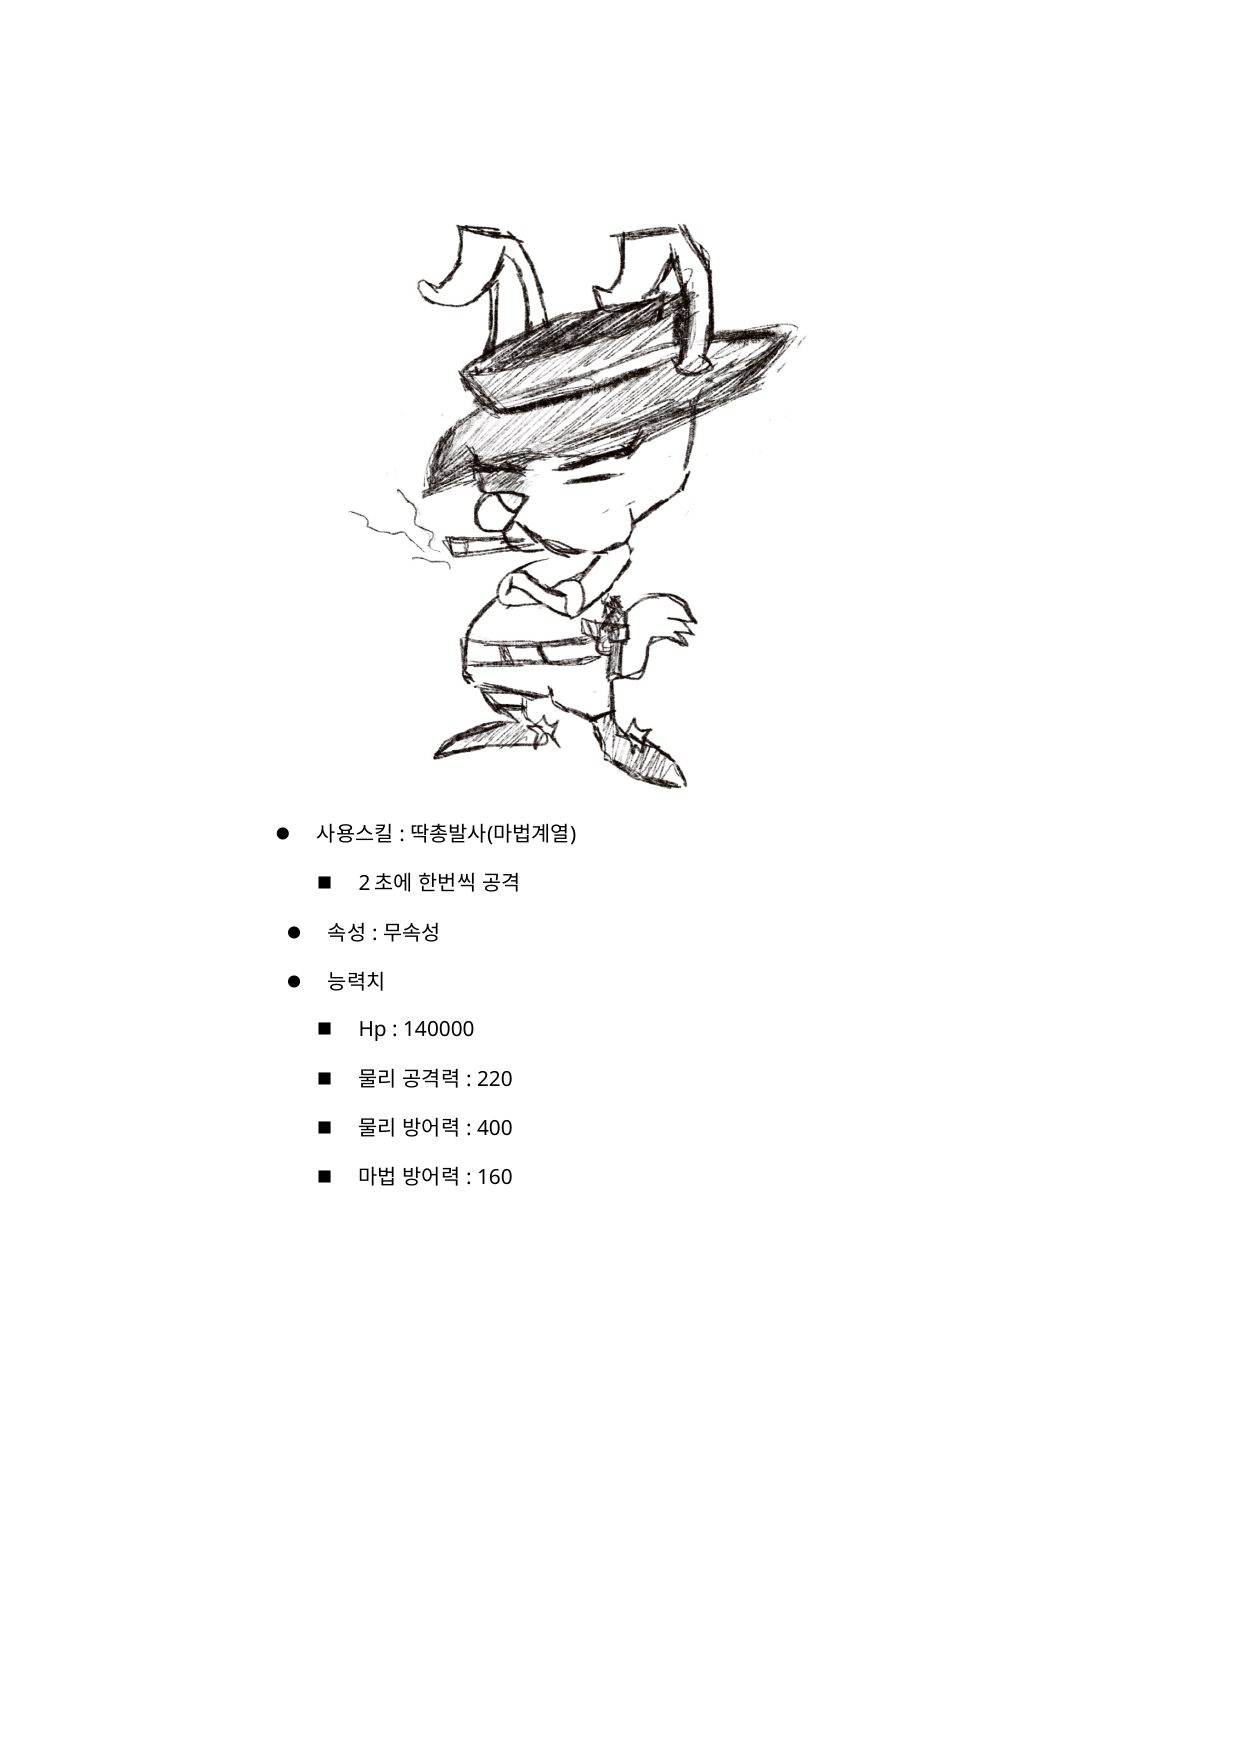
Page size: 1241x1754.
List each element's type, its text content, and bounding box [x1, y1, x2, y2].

list 속성 : 무속성 [286, 916, 1090, 946]
list 2초에 한번씩 공격 [317, 866, 1090, 897]
list Hp : 140000 [317, 1014, 1090, 1043]
list 사용스킬 : 딱총발사(마법계열) [275, 817, 1090, 847]
picture [316, 177, 817, 799]
list 물리 공격력 : 220 [317, 1062, 1090, 1092]
list 물리 방어력 : 400 [317, 1111, 1090, 1141]
list 능력치 [286, 965, 1090, 995]
list 마법 방어력 : 160 [317, 1161, 1090, 1191]
